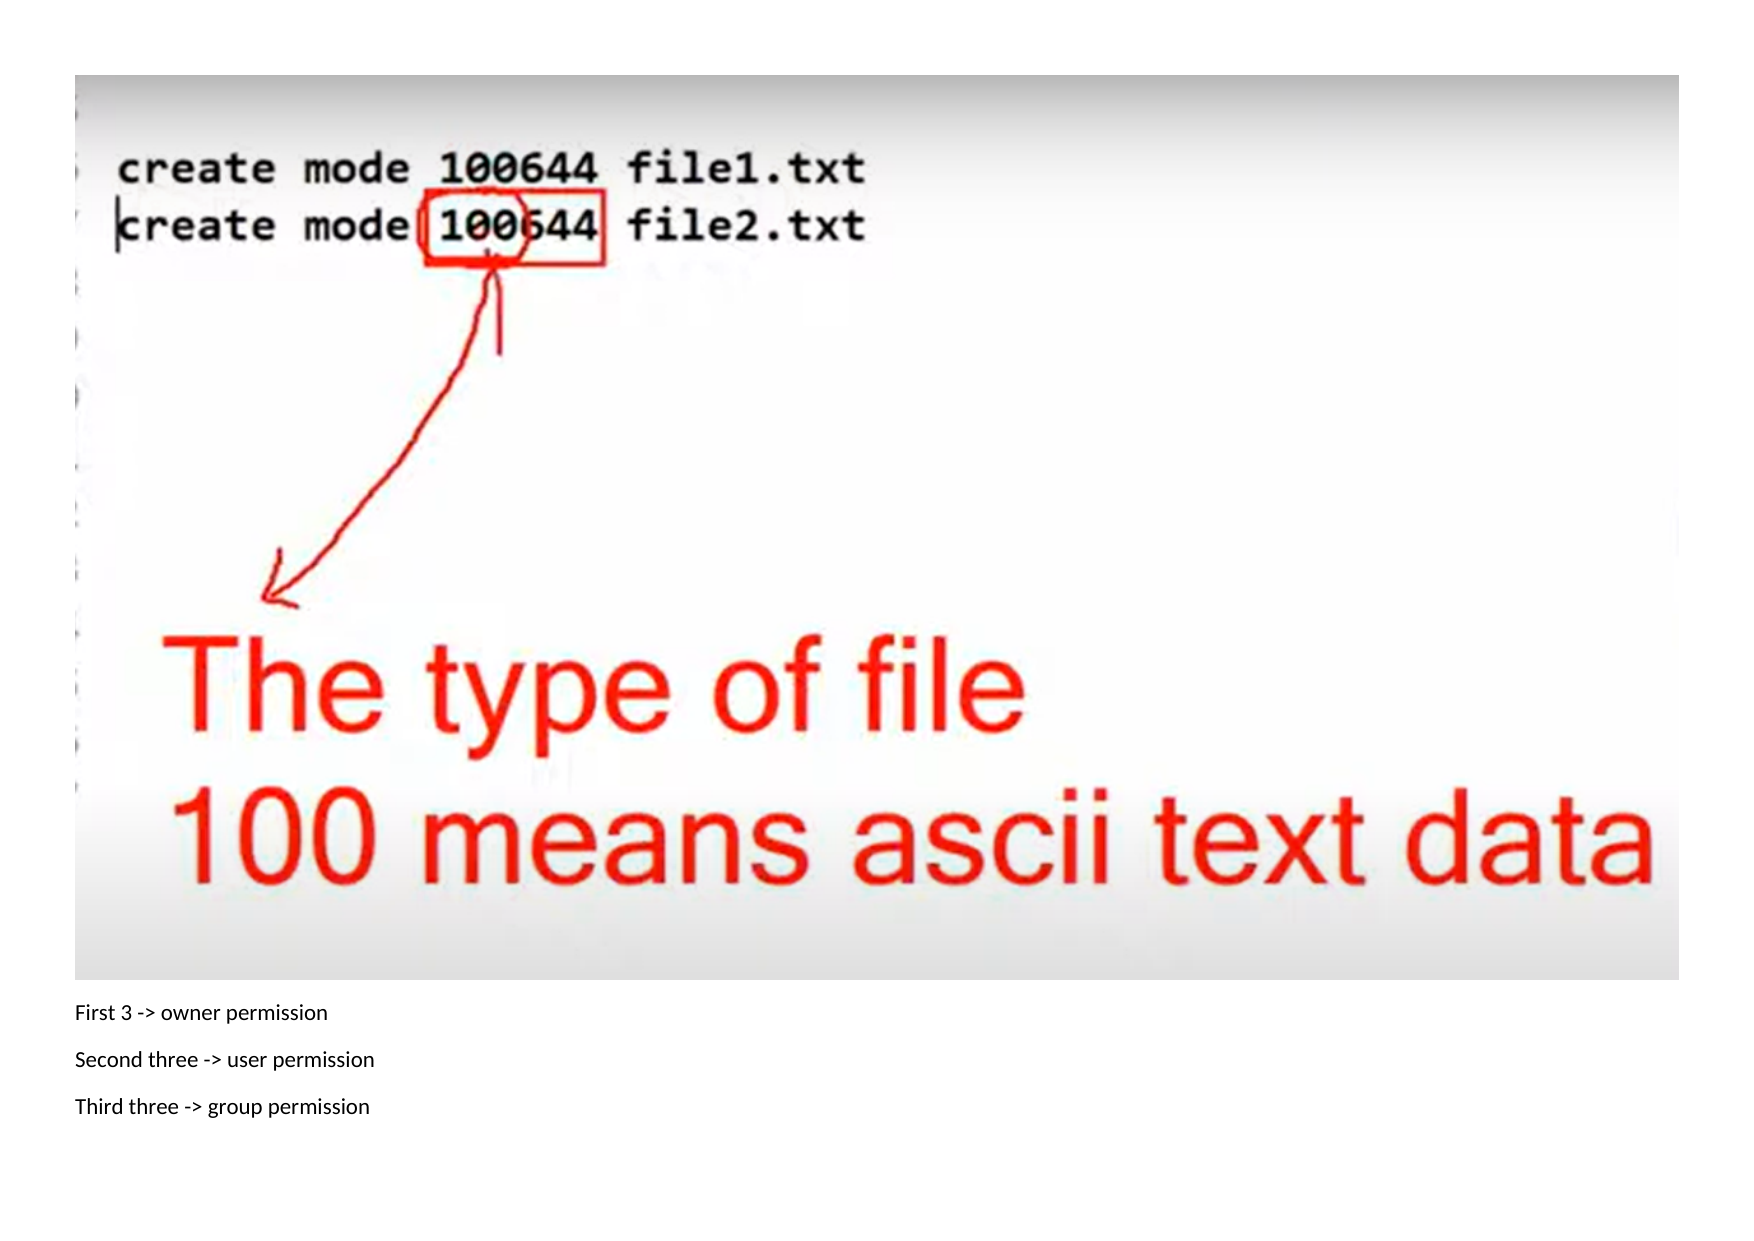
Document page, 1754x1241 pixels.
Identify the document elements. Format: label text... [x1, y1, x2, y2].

text Second three -> user permission [75, 1045, 1679, 1073]
picture [75, 75, 1679, 980]
text First 3 -> owner permission [75, 998, 1679, 1026]
text Third three -> group permission [75, 1092, 1679, 1120]
